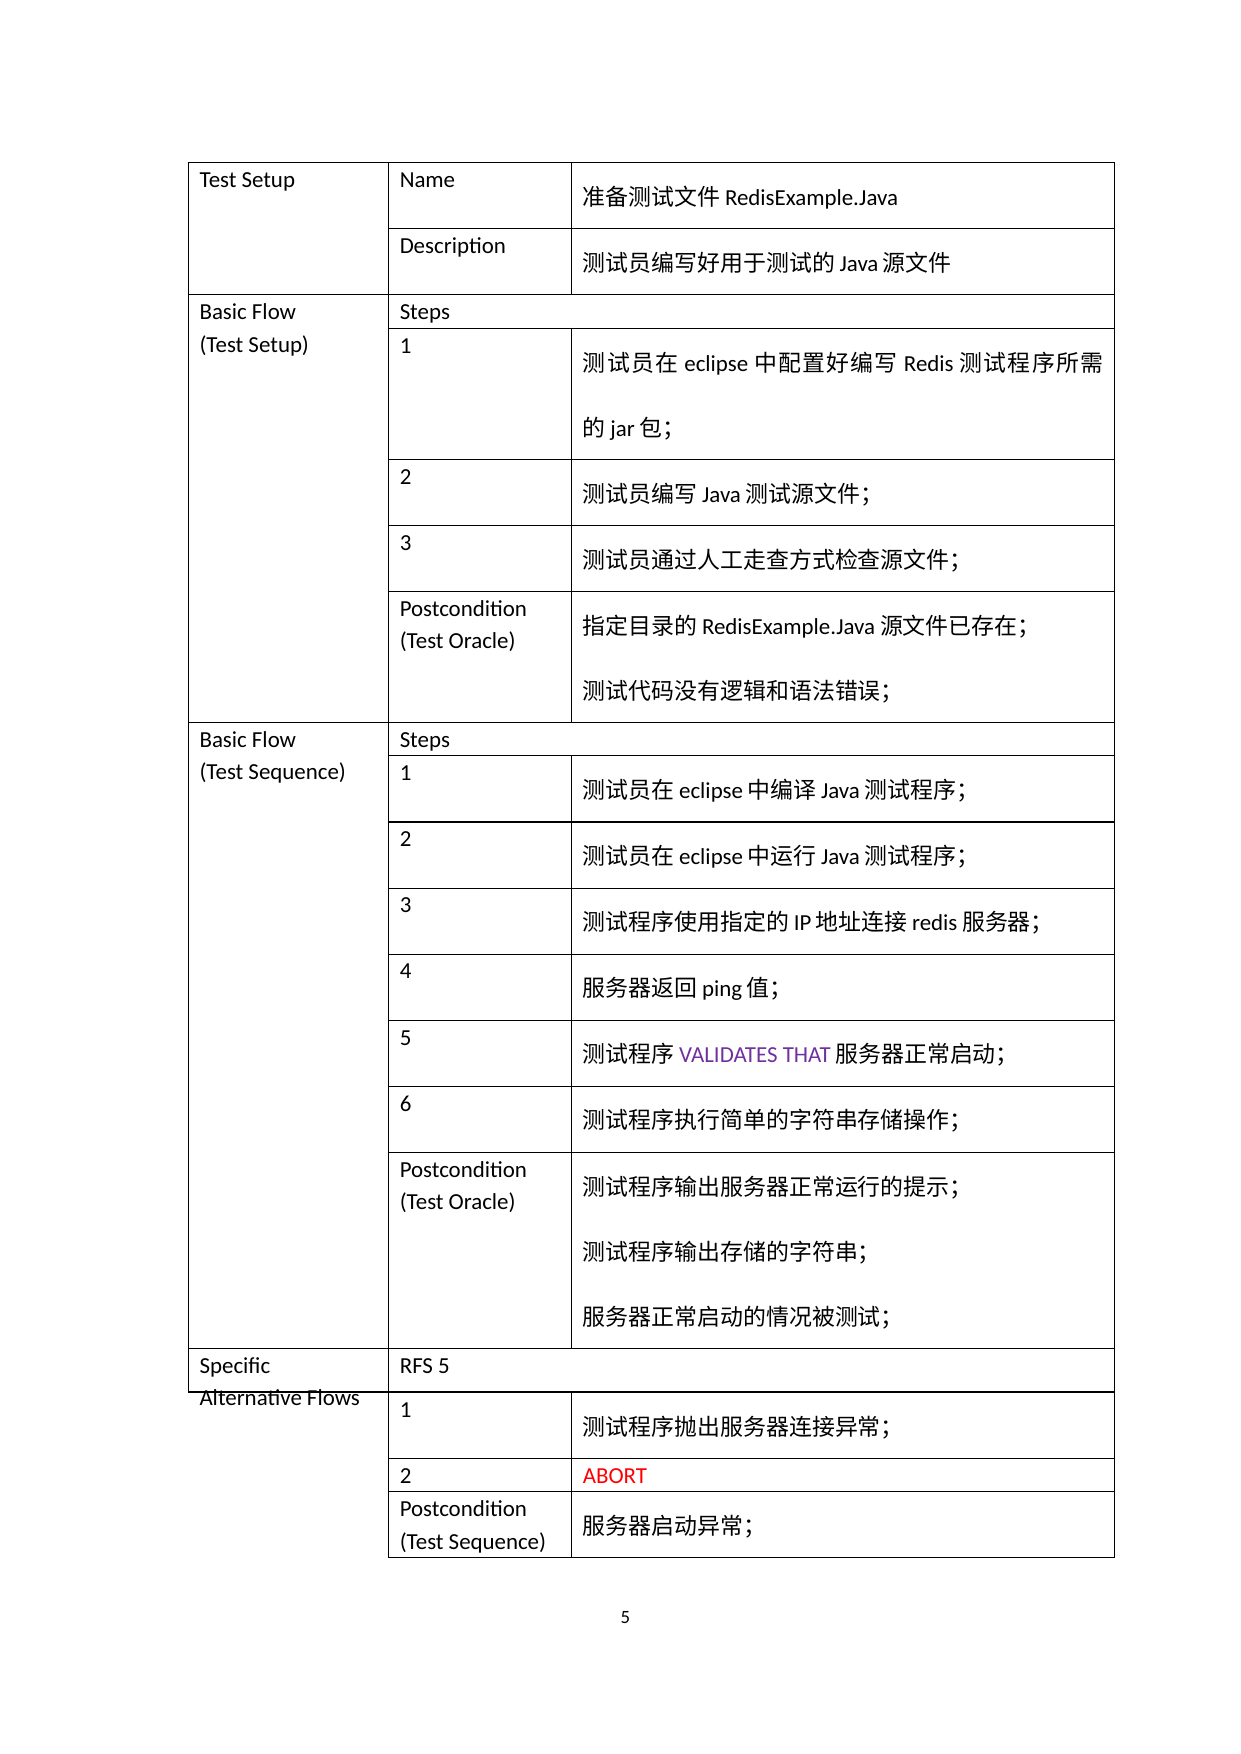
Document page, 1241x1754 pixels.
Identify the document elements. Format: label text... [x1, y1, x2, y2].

table_cell 测试员编写好用于测试的Java源文件 [572, 229, 1114, 294]
table_cell 3 [389, 526, 571, 591]
table_cell Test Setup [189, 163, 388, 294]
table_cell 测试员在eclipse中编译Java测试程序； [572, 756, 1114, 821]
table_cell Basic Flow (Test Setup) [189, 295, 388, 722]
table_cell 测试程序抛出服务器连接异常； [572, 1393, 1114, 1457]
table_cell 测试员在eclipse中配置好编写Redis测试程序所需的jar包； [572, 329, 1114, 459]
table_cell 指定目录的RedisExample.Java源文件已存在； 测试代码没有逻辑和语法错误； [572, 592, 1114, 722]
table_cell 测试员通过人工走查方式检查源文件； [572, 526, 1114, 591]
table_cell 准备测试文件RedisExample.Java [572, 163, 1114, 228]
table_cell 1 [389, 329, 571, 459]
table_cell Steps [389, 723, 1114, 755]
table_cell Steps [389, 295, 1114, 328]
table_cell Description [389, 229, 571, 294]
table_cell 测试程序输出服务器正常运行的提示； 测试程序输出存储的字符串； 服务器正常启动的情况被测试； [572, 1153, 1114, 1348]
table_cell 1 [389, 756, 571, 821]
table_cell Postcondition (Test Oracle) [389, 1153, 571, 1348]
table_cell 2 [389, 460, 571, 525]
table_cell Specific Alternative Flows (Test Sequence) [189, 1349, 388, 1391]
table_cell Basic Flow (Test Sequence) [189, 723, 388, 1348]
table_cell Postcondition (Test Sequence) [389, 1492, 571, 1557]
table_cell 服务器启动异常； [572, 1492, 1114, 1557]
table_cell 1 [389, 1393, 571, 1457]
table_cell Postcondition (Test Oracle) [389, 592, 571, 722]
table_cell 6 [389, 1087, 571, 1152]
table_cell 2 [389, 823, 571, 887]
table_cell 测试程序使用指定的IP地址连接redis服务器； [572, 889, 1114, 953]
table_cell ABORT [572, 1459, 1114, 1491]
table_cell Name [389, 163, 571, 228]
table_cell 5 [389, 1021, 571, 1086]
table_cell RFS 5 [389, 1349, 1114, 1391]
table_cell 测试程序VALIDATES THAT服务器正常启动； [572, 1021, 1114, 1086]
table_cell 测试程序执行简单的字符串存储操作； [572, 1087, 1114, 1152]
table_cell 4 [389, 955, 571, 1019]
table_cell 测试员在eclipse中运行Java测试程序； [572, 823, 1114, 887]
table_cell 服务器返回ping值； [572, 955, 1114, 1019]
table_cell 测试员编写Java测试源文件； [572, 460, 1114, 525]
table_cell 2 [389, 1459, 571, 1491]
table_cell 3 [389, 889, 571, 953]
